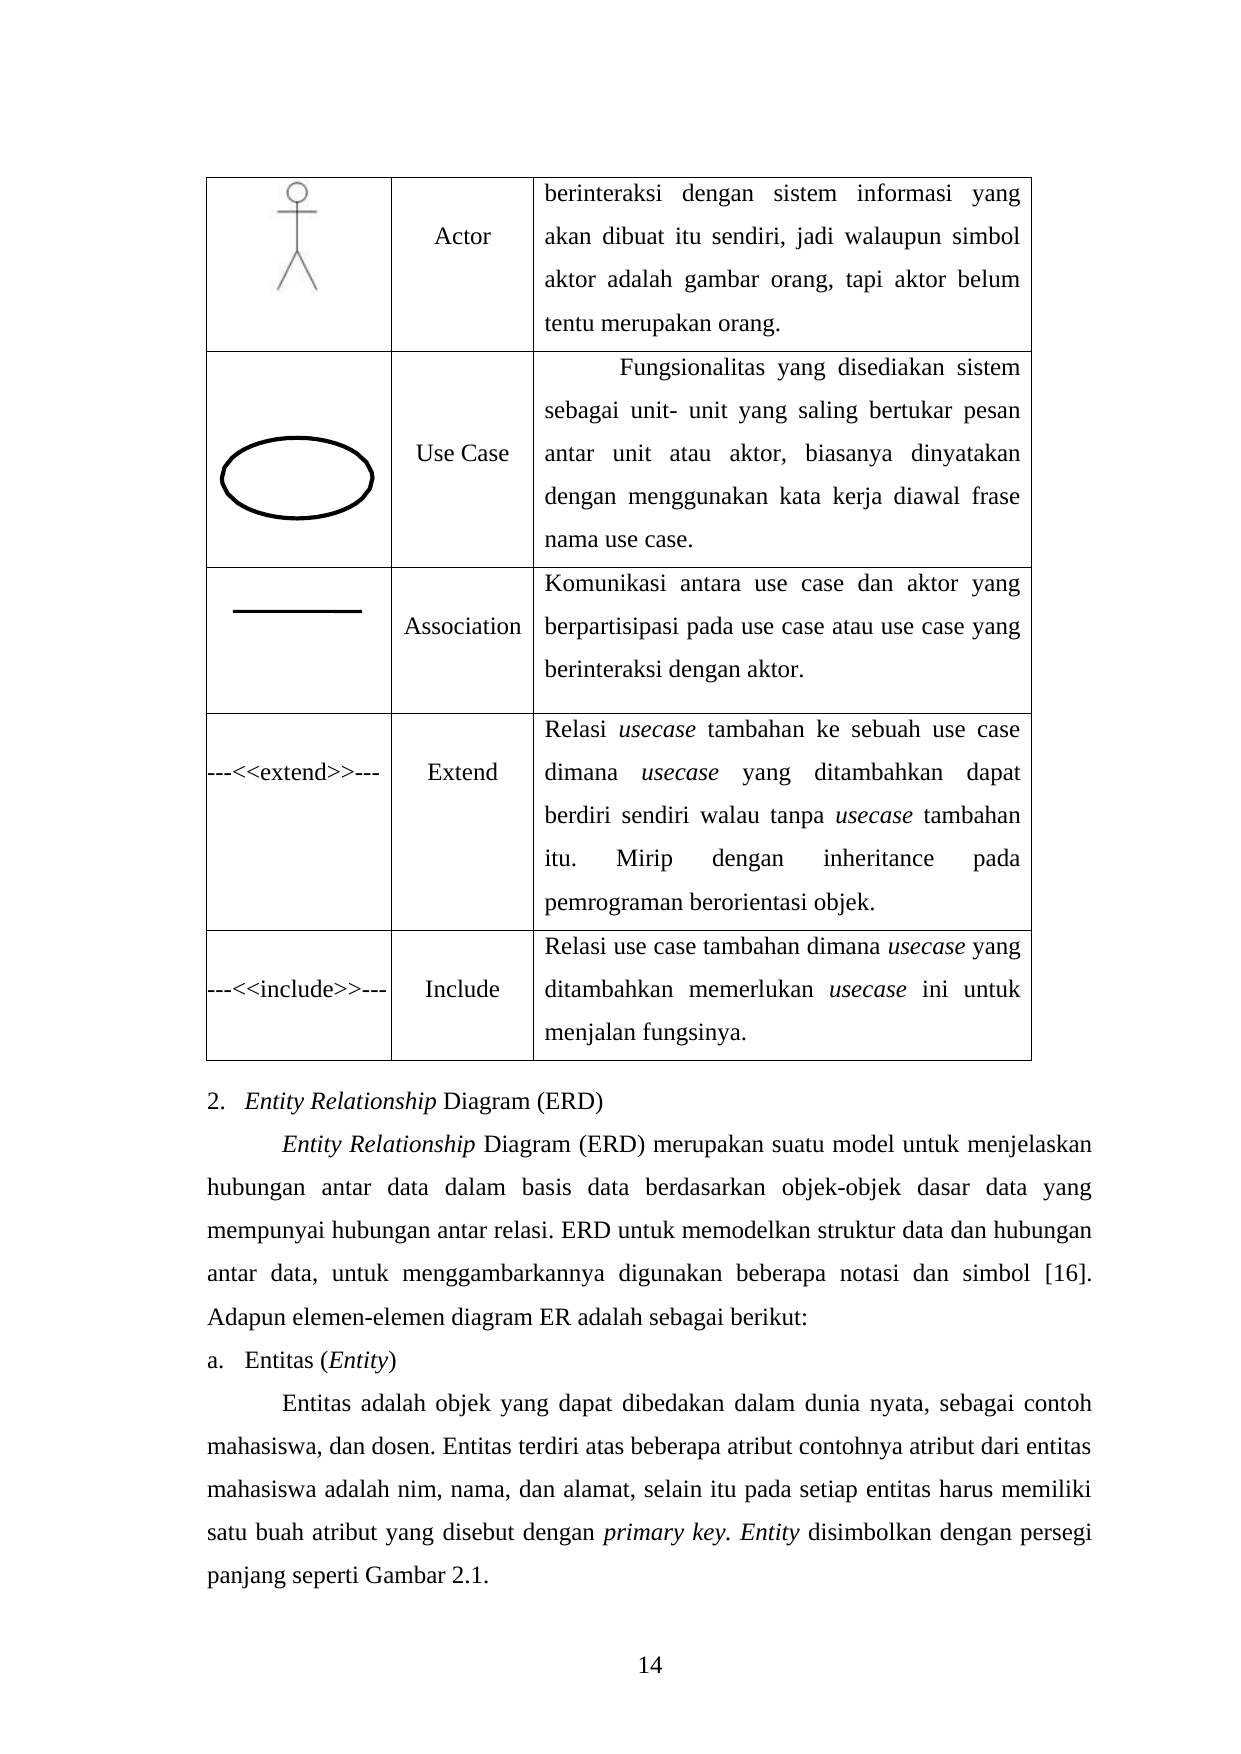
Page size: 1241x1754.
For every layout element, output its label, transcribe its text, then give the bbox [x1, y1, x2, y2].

table_cell [207, 178, 391, 351]
table_cell Extend [392, 714, 533, 930]
table_cell Include [392, 931, 533, 1060]
text Entitas adalah objek yang dapat dibedakan dalam dunia nyata, sebagai contoh mahasiswa, dan dosen. Entitas terdiri atas beberapa atribut contohnya atribut dari entitas mahasiswa adalah nim, nama, dan alamat, selain itu pada setiap entitas harus memiliki satu buah atribut yang disebut dengan primary key. Entity disimbolkan dengan persegi panjang seperti Gambar 2.1. [207, 1388, 1092, 1589]
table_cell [534, 178, 1031, 351]
table_cell Relasi usecase tambahan ke sebuah use case dimana usecase yang ditambahkan dapat berdiri sendiri walau tanpa usecase tambahan itu. Mirip dengan inheritance pada pemrograman berorientasi objek. [534, 714, 1031, 930]
table_cell ---<<extend>>--- [207, 714, 391, 930]
picture [268, 178, 320, 293]
list Entity Relationship Diagram (ERD) [207, 1086, 1092, 1115]
text Entity Relationship Diagram (ERD) merupakan suatu model untuk menjelaskan hubungan antar data dalam basis data berdasarkan objek-objek dasar data yang mempunyai hubungan antar relasi. ERD untuk memodelkan struktur data dan hubungan antar data, untuk menggambarkannya digunakan beberapa notasi dan simbol [16]. Adapun elemen-elemen diagram ER adalah sebagai berikut: [207, 1129, 1092, 1330]
table_cell Use Case [392, 352, 533, 567]
table_cell Association [392, 568, 533, 713]
table_cell [207, 352, 391, 567]
table_cell ---<<include>>--- [207, 931, 391, 1060]
table_cell [207, 568, 391, 713]
table_cell Actor [392, 178, 533, 351]
table_cell Komunikasi antara use case dan aktor yang berpartisipasi pada use case atau use case yang berinteraksi dengan aktor. [534, 568, 1031, 713]
table_cell Relasi use case tambahan dimana usecase yang ditambahkan memerlukan usecase ini untuk menjalan fungsinya. [534, 931, 1031, 1060]
table_cell Fungsionalitas yang disediakan sistem sebagai unit- unit yang saling bertukar pesan antar unit atau aktor, biasanya dinyatakan dengan menggunakan kata kerja diawal frase nama use case. [534, 352, 1031, 567]
list Entitas (Entity) [207, 1345, 1092, 1373]
